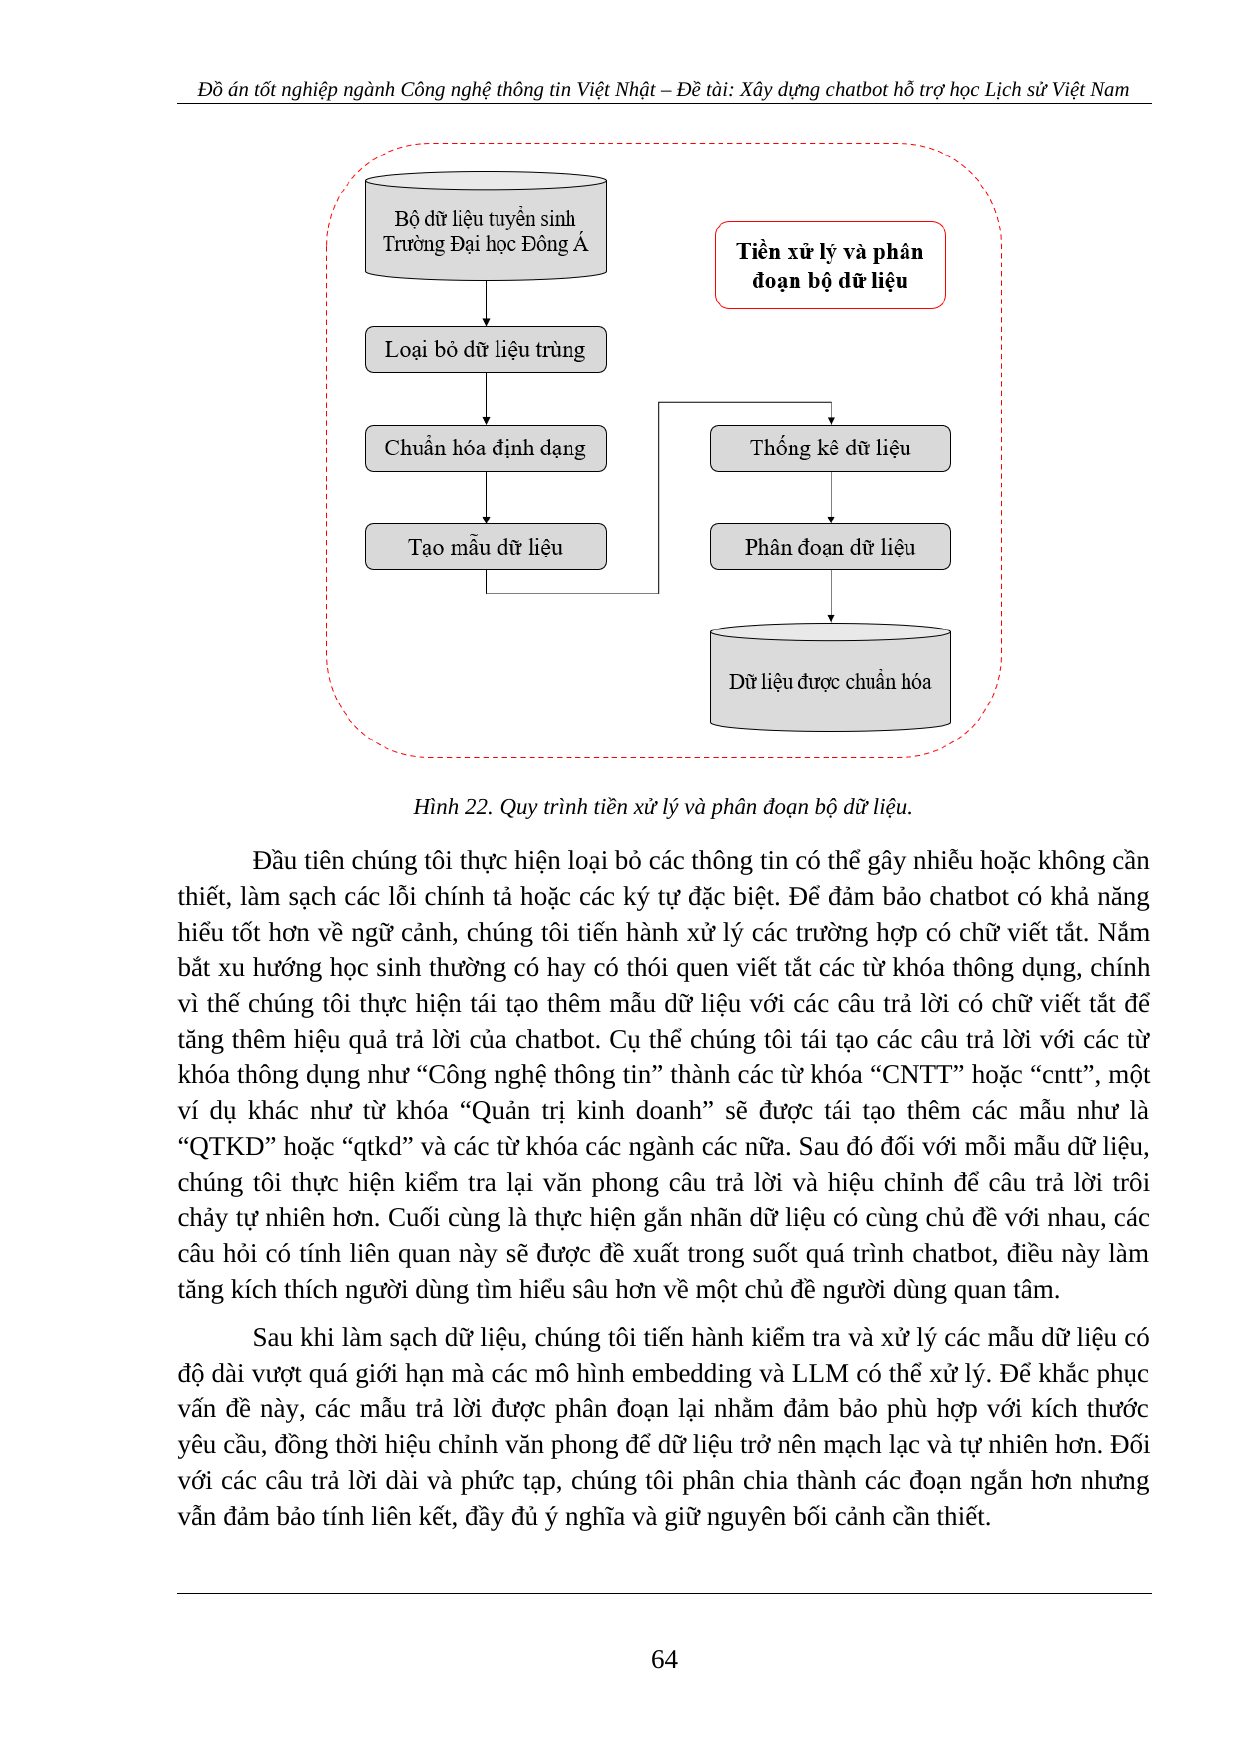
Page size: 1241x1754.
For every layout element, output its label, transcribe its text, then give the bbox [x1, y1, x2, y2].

picture [311, 119, 1018, 776]
text Đầu tiên chúng tôi thực hiện loại bỏ các thông tin có thể gây nhiễu hoặc không cần thiết, làm sạch các lỗi chính tả hoặc các ký tự đặc biệt. Để đảm bảo chatbot có khả năng hiểu tốt hơn về ngữ cảnh, chúng tôi tiến hành xử lý các trường hợp có chữ viết tắt. Nắm bắt xu hướng học sinh thường có hay có thói quen viết tắt các từ khóa thông dụng, chính vì thế chúng tôi thực hiện tái tạo thêm mẫu dữ liệu với các câu trả lời có chữ viết tắt để tăng thêm hiệu quả trả lời của chatbot. Cụ thể chúng tôi tái tạo các câu trả lời với các từ khóa thông dụng như “Công nghệ thông tin” thành các từ khóa “CNTT” hoặc “cntt”, một ví dụ khác như từ khóa “Quản trị kinh doanh” sẽ được tái tạo thêm các mẫu như là “QTKD” hoặc “qtkd” và các từ khóa các ngành các nữa. Sau đó đối với mỗi mẫu dữ liệu, chúng tôi thực hiện kiểm tra lại văn phong câu trả lời và hiệu chỉnh để câu trả lời trôi chảy tự nhiên hơn. Cuối cùng là thực hiện gắn nhãn dữ liệu có cùng chủ đề với nhau, các câu hỏi có tính liên quan này sẽ được đề xuất trong suốt quá trình chatbot, điều này làm tăng kích thích người dùng tìm hiểu sâu hơn về một chủ đề người dùng quan tâm. [177, 844, 1152, 1304]
text Sau khi làm sạch dữ liệu, chúng tôi tiến hành kiểm tra và xử lý các mẫu dữ liệu có độ dài vượt quá giới hạn mà các mô hình embedding và LLM có thể xử lý. Để khắc phục vấn đề này, các mẫu trả lời được phân đoạn lại nhằm đảm bảo phù hợp với kích thước yêu cầu, đồng thời hiệu chỉnh văn phong để dữ liệu trở nên mạch lạc và tự nhiên hơn. Đối với các câu trả lời dài và phức tạp, chúng tôi phân chia thành các đoạn ngắn hơn nhưng vẫn đảm bảo tính liên kết, đầy đủ ý nghĩa và giữ nguyên bối cảnh cần thiết. [177, 1321, 1152, 1531]
